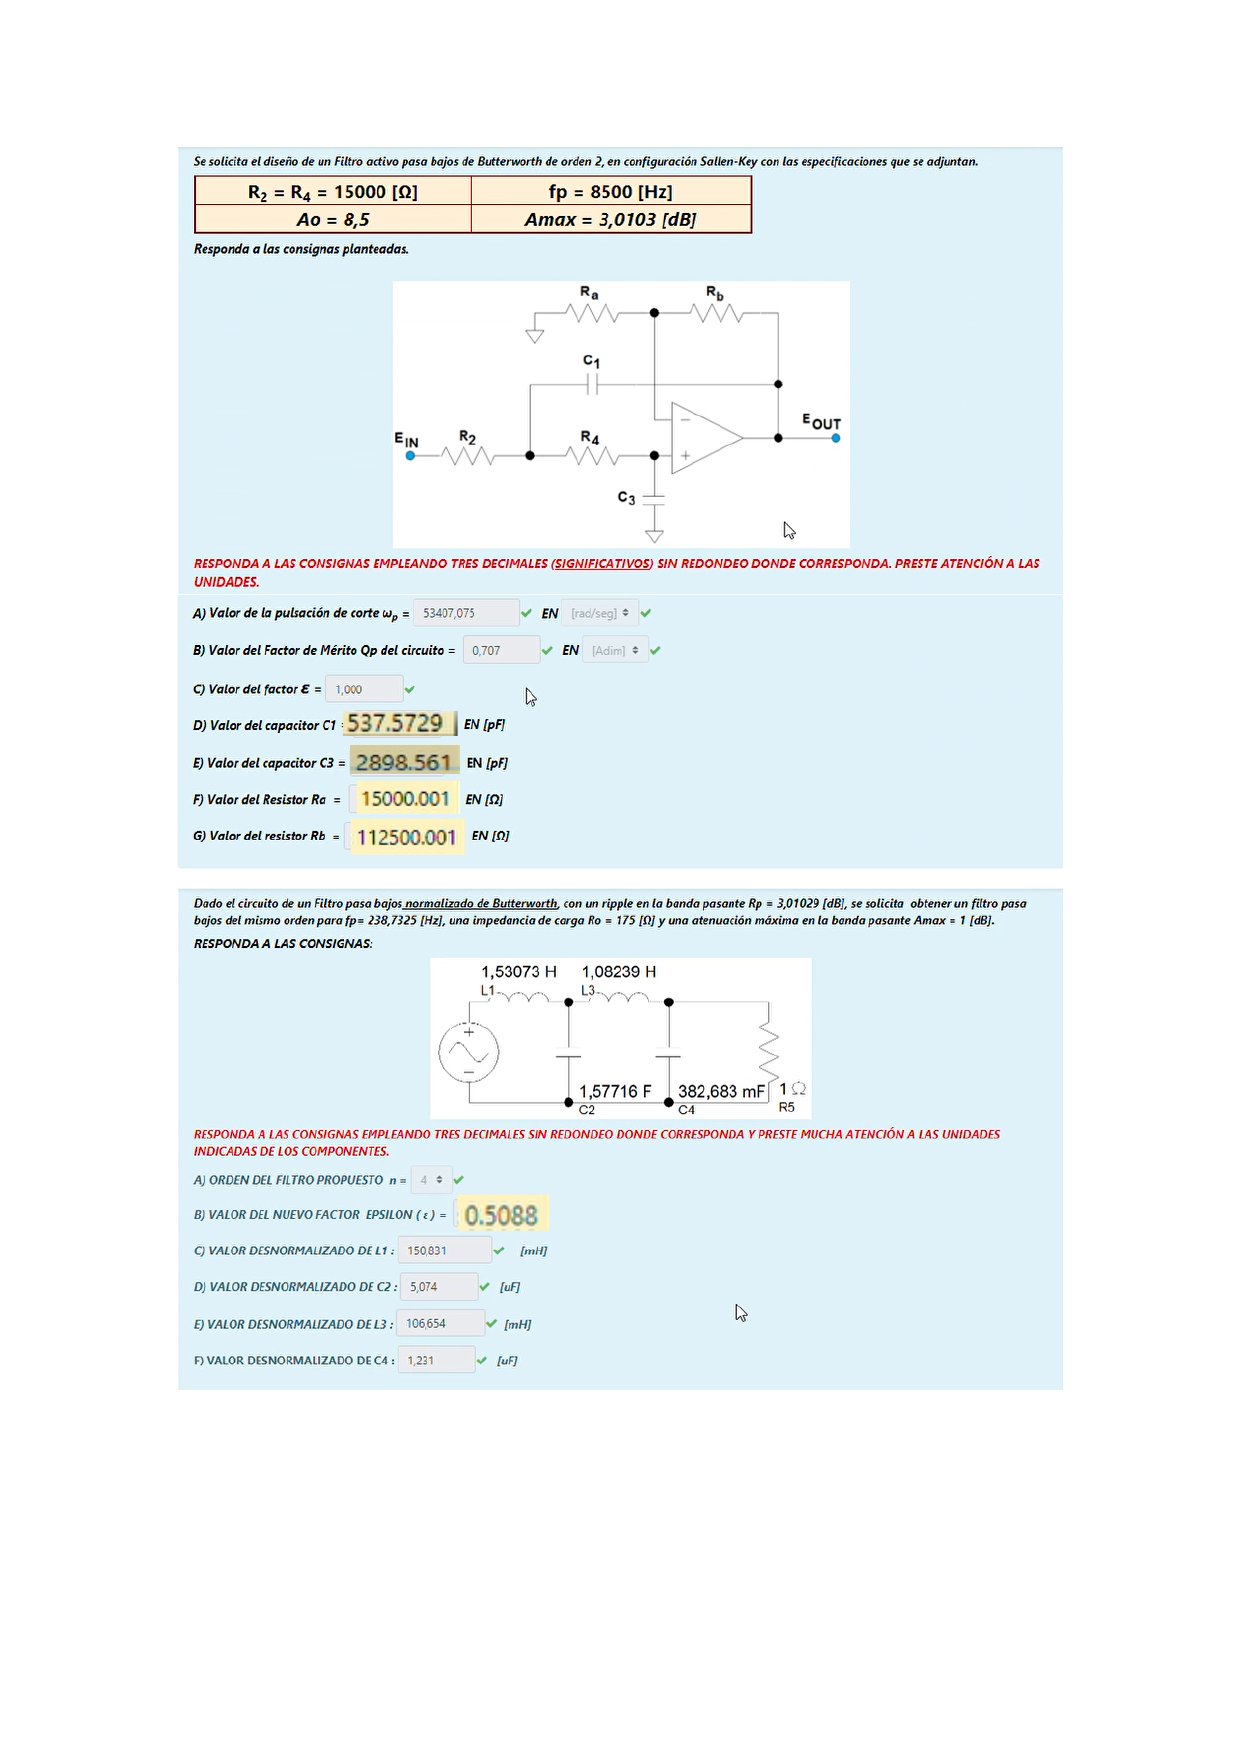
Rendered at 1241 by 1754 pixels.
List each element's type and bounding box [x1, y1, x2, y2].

picture [177, 595, 1063, 870]
picture [177, 147, 1063, 594]
picture [177, 888, 1063, 1390]
